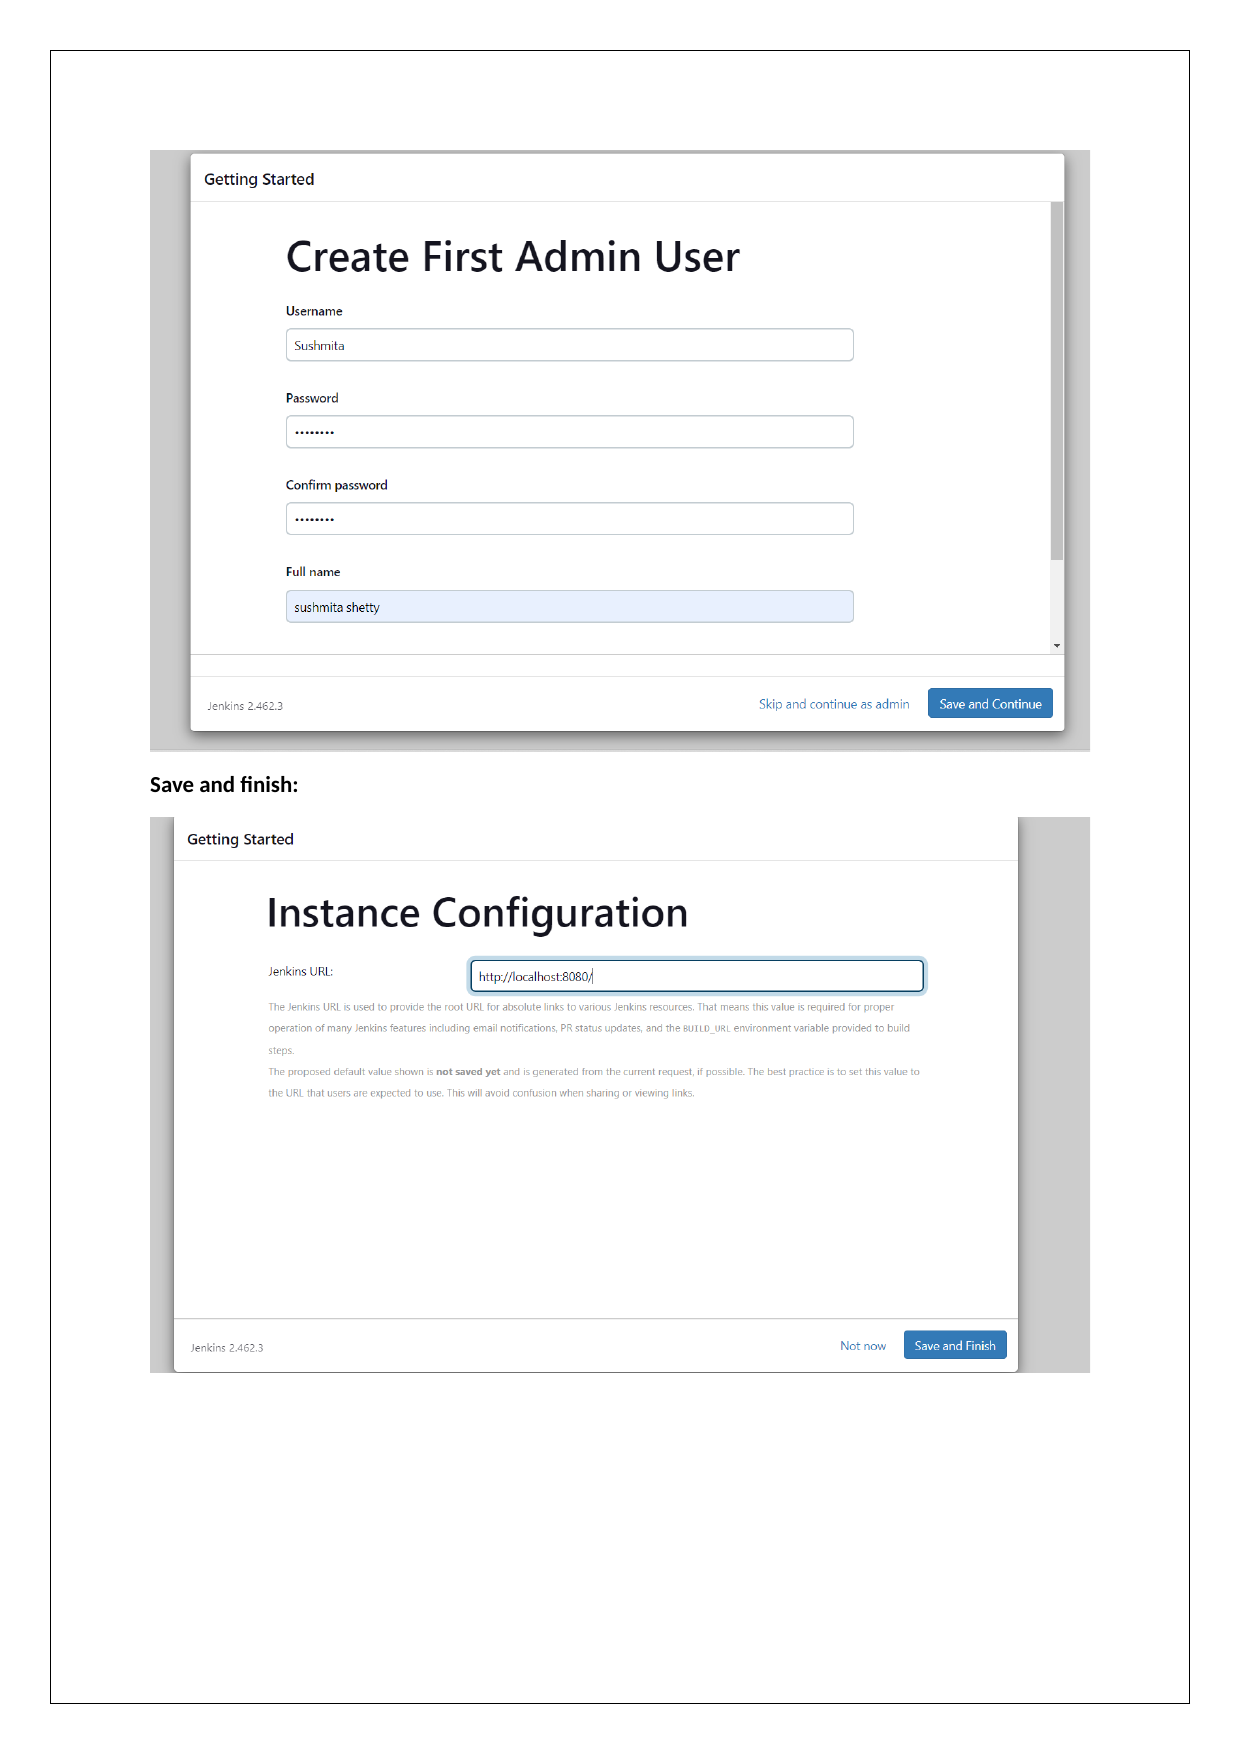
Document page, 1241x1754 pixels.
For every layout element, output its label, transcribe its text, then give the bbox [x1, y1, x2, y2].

picture [150, 150, 1091, 752]
text Save and finish: [150, 771, 1090, 798]
picture [150, 817, 1091, 1373]
